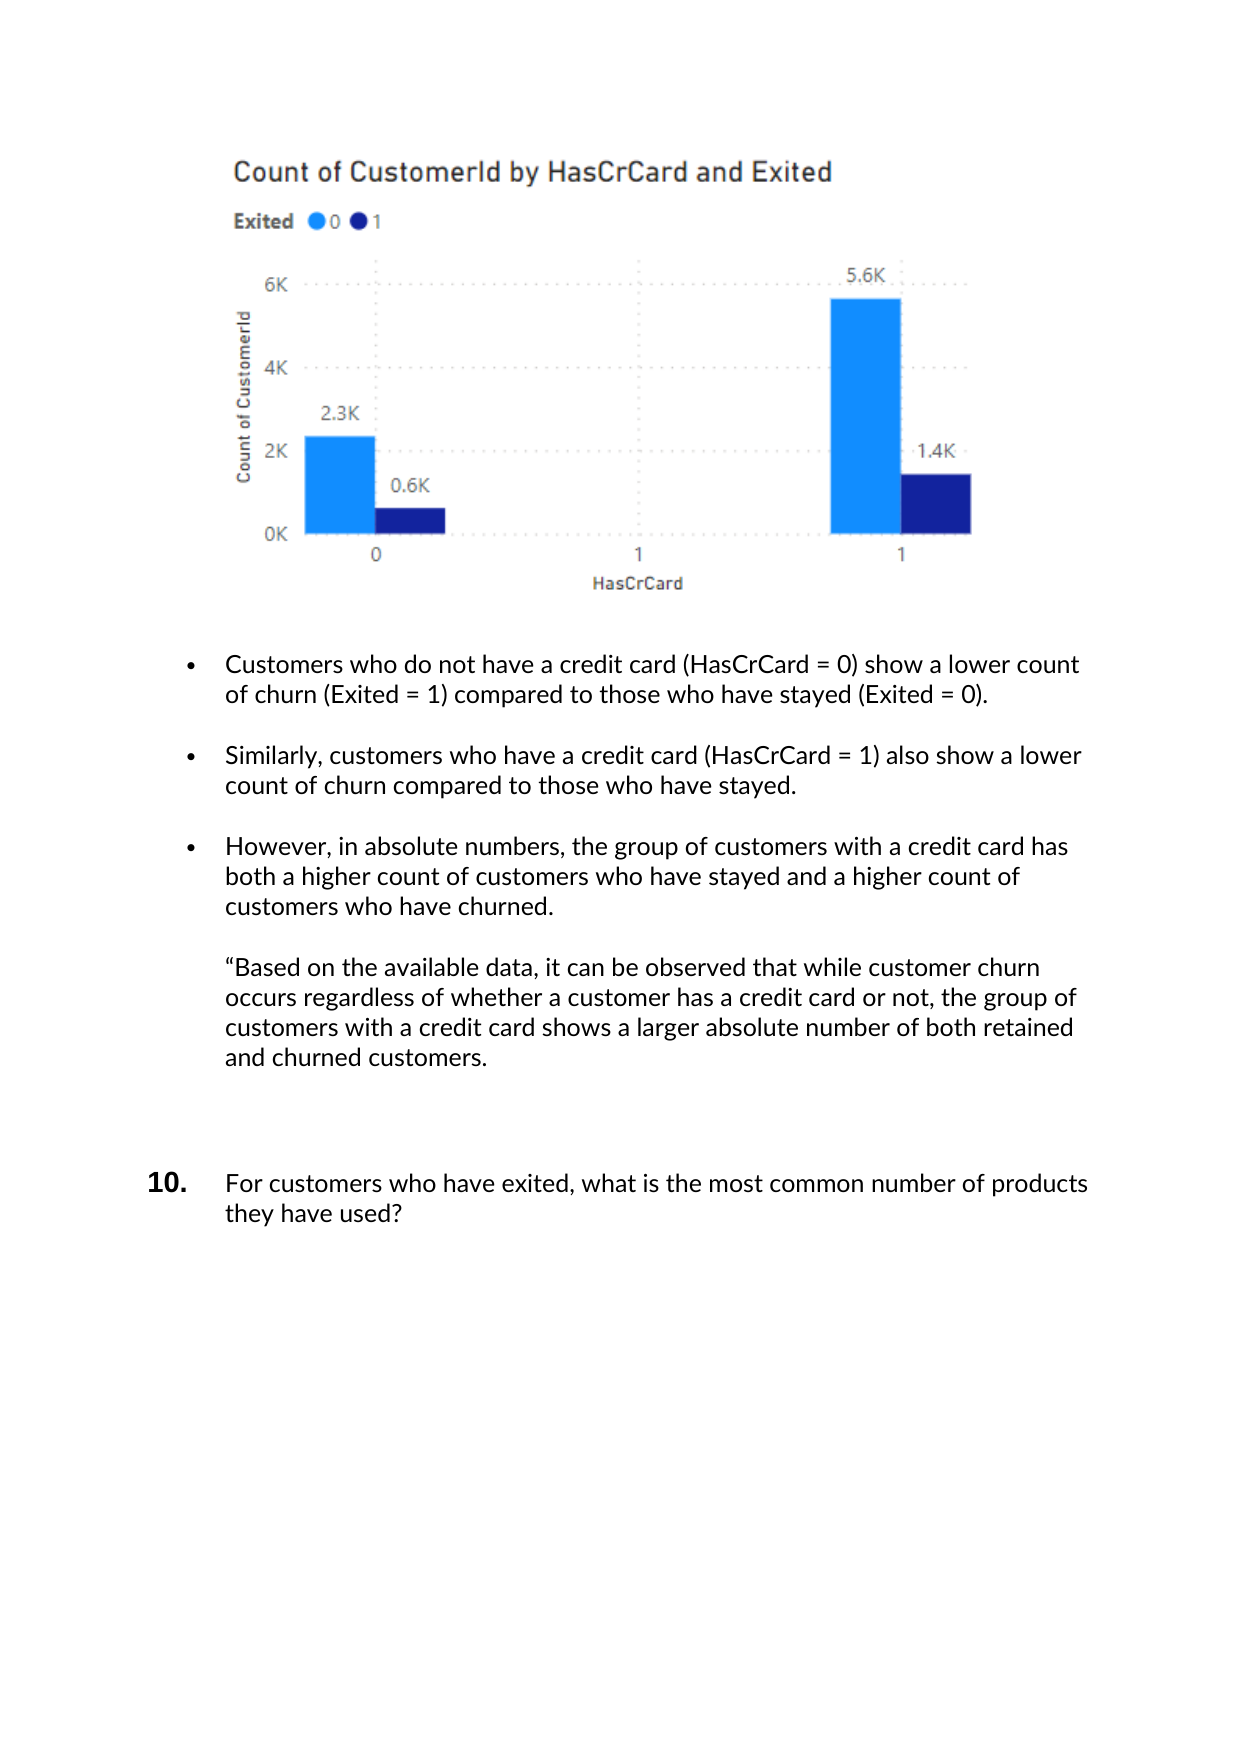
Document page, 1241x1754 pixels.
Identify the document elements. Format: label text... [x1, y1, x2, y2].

picture [225, 150, 1047, 618]
list For customers who have exited, what is the most common number of products they have used? [187, 1165, 1090, 1228]
list However, in absolute numbers, the group of customers with a credit card has both a higher count of customers who have stayed and a higher count of customers who have churned. [187, 831, 1090, 921]
list Customers who do not have a credit card (HasCrCard = 0) show a lower count of churn (Exited = 1) compared to those who have stayed (Exited = 0). [187, 648, 1090, 708]
text “Based on the available data, it can be observed that while customer churn occurs regardless of whether a customer has a credit card or not, the group of customers with a credit card shows a larger absolute number of both retained and churned customers. [225, 952, 1090, 1072]
list Similarly, customers who have a credit card (HasCrCard = 1) also show a lower count of churn compared to those who have stayed. [187, 740, 1090, 800]
